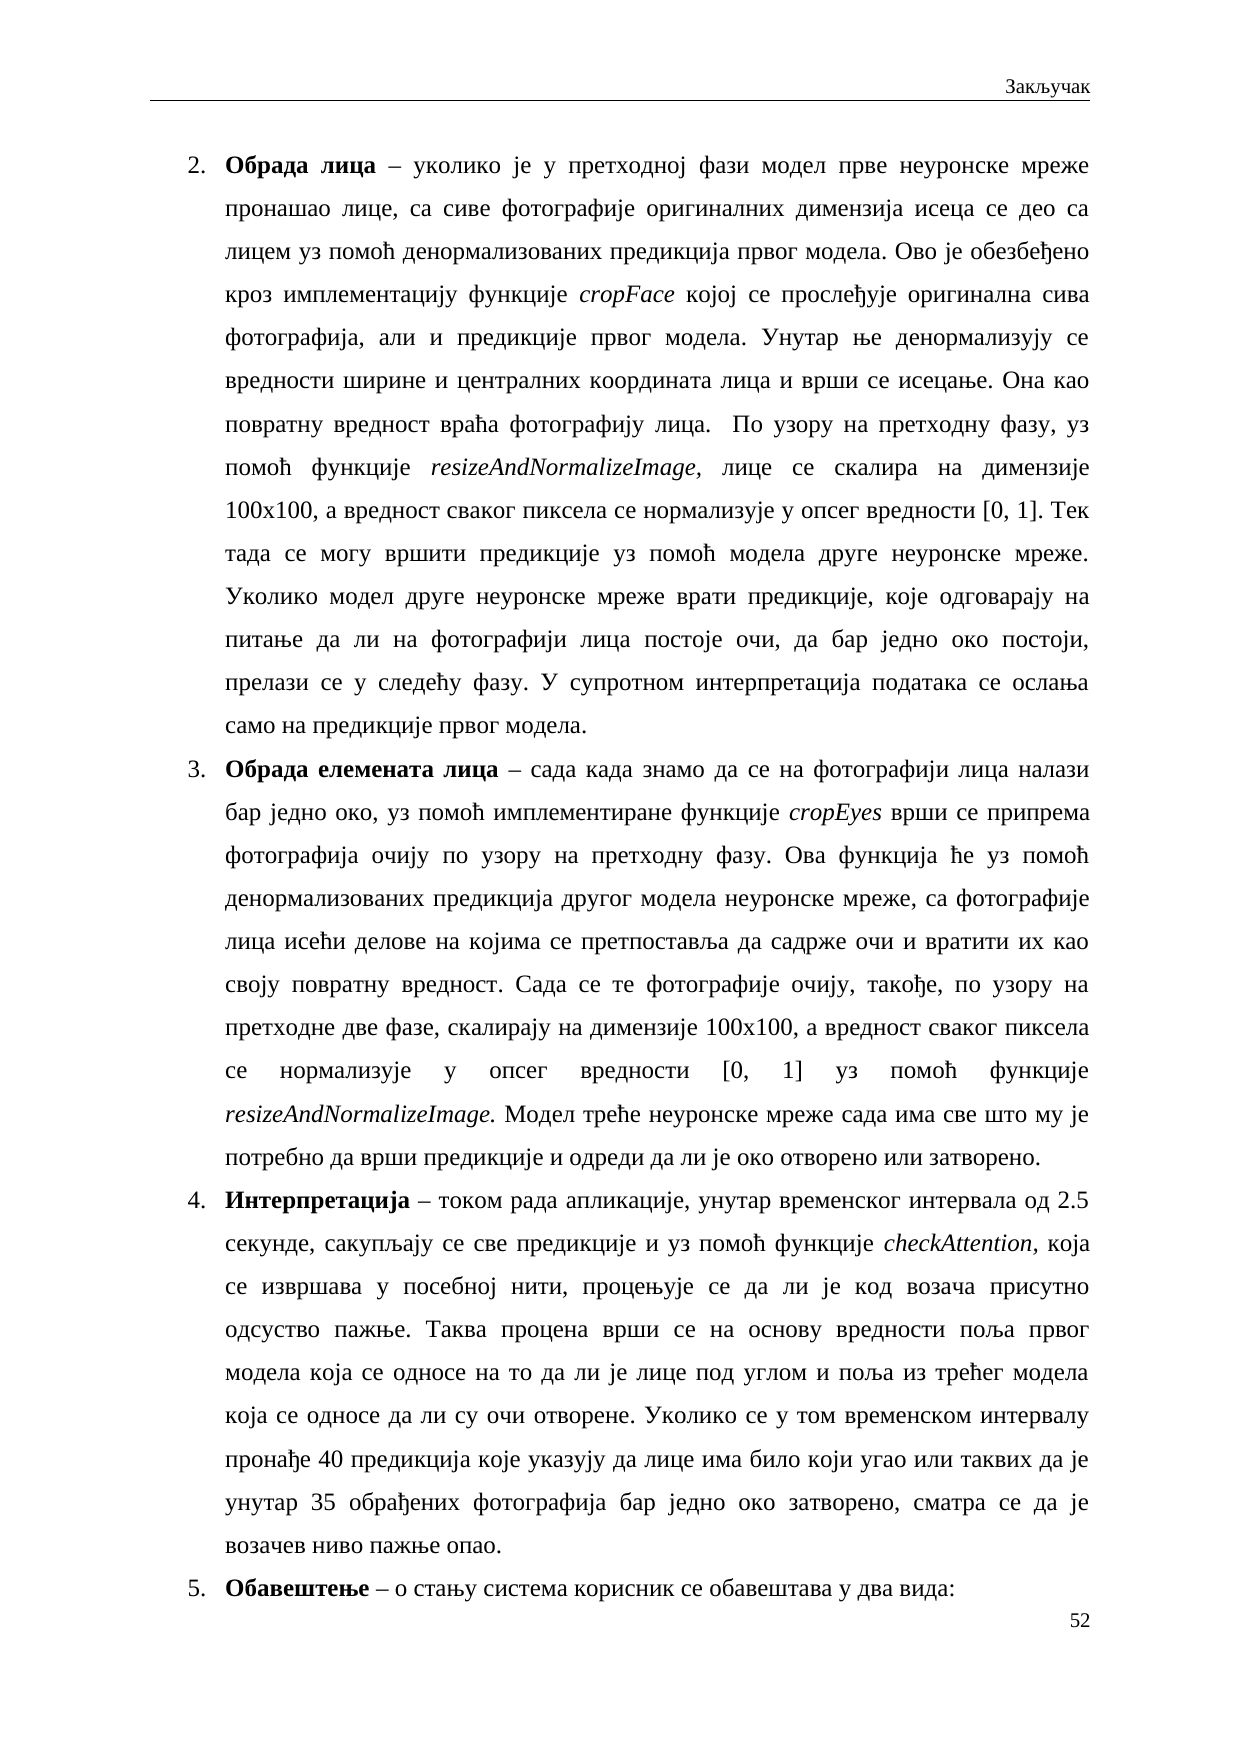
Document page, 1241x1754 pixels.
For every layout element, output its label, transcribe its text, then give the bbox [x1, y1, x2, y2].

list Интерпретација – током рада апликације, унутар временског интервала од 2.5 секунде, сакупљају се све предикције и уз помоћ функције checkAttention, која се извршава у посебној нити, процењује се да ли је код возача присутно одсуство пажње. Таква процена врши се на основу вредности поља првог модела која се односе на то да ли је лице под углом и поља из трећег модела која се односе да ли су очи отворене. Уколико се у том временском интервалу пронађе 40 предикција које указују да лице има било који угао или таквих да је унутар 35 обрађених фотографија бар једно око затворено, сматра се да је возачев ниво пажње опао. [187, 1185, 1090, 1559]
list Обавештење – о стању система корисник се обавештава у два вида: [187, 1573, 1090, 1602]
list Обрада лица – уколико је у претходној фази модел прве неуронске мреже пронашао лице, са сиве фотографије оригиналних димензија исеца се део са лицем уз помоћ денормализованих предикција првог модела. Ово је обезбеђено кроз имплементацију функције cropFace којој се прослеђује оригинална сива фотографија, али и предикције првог модела. Унутар ње денормализују се вредности ширине и централних координата лица и врши се исецање. Она као повратну вредност враћа фотографију лица. По узору на претходну фазу, уз помоћ функције resizeAndNormalizeImage, лице се скалира на димензије 100x100, а вредност сваког пиксела се нормализује у опсег вредности [0, 1]. Тек тада се могу вршити предикције уз помоћ модела друге неуронске мреже. Уколико модел друге неуронске мреже врати предикције, које одговарају на питање да ли на фотографији лица постоје очи, да бар једно око постоји, прелази се у следећу фазу. У супротном интерпретација података се ослања само на предикције првог модела. [187, 150, 1090, 739]
list Обрада елемената лица – сада када знамо да се на фотографији лица налази бар једно око, уз помоћ имплементиране функције cropEyes врши се припрема фотографија очију по узору на претходну фазу. Ова функција ће уз помоћ денормализованих предикција другог модела неуронске мреже, са фотографије лица исећи делове на којима се претпоставља да садрже очи и вратити их као своју повратну вредност. Сада се те фотографије очију, такође, по узору на претходне две фазе, скалирају на димензије 100x100, а вредност сваког пиксела се нормализује у опсег вредности [0, 1] уз помоћ функције resizeAndNormalizeImage. Модел треће неуронске мреже сада има све што му је потребно да врши предикције и одреди да ли је око отворено или затворено. [187, 754, 1090, 1171]
